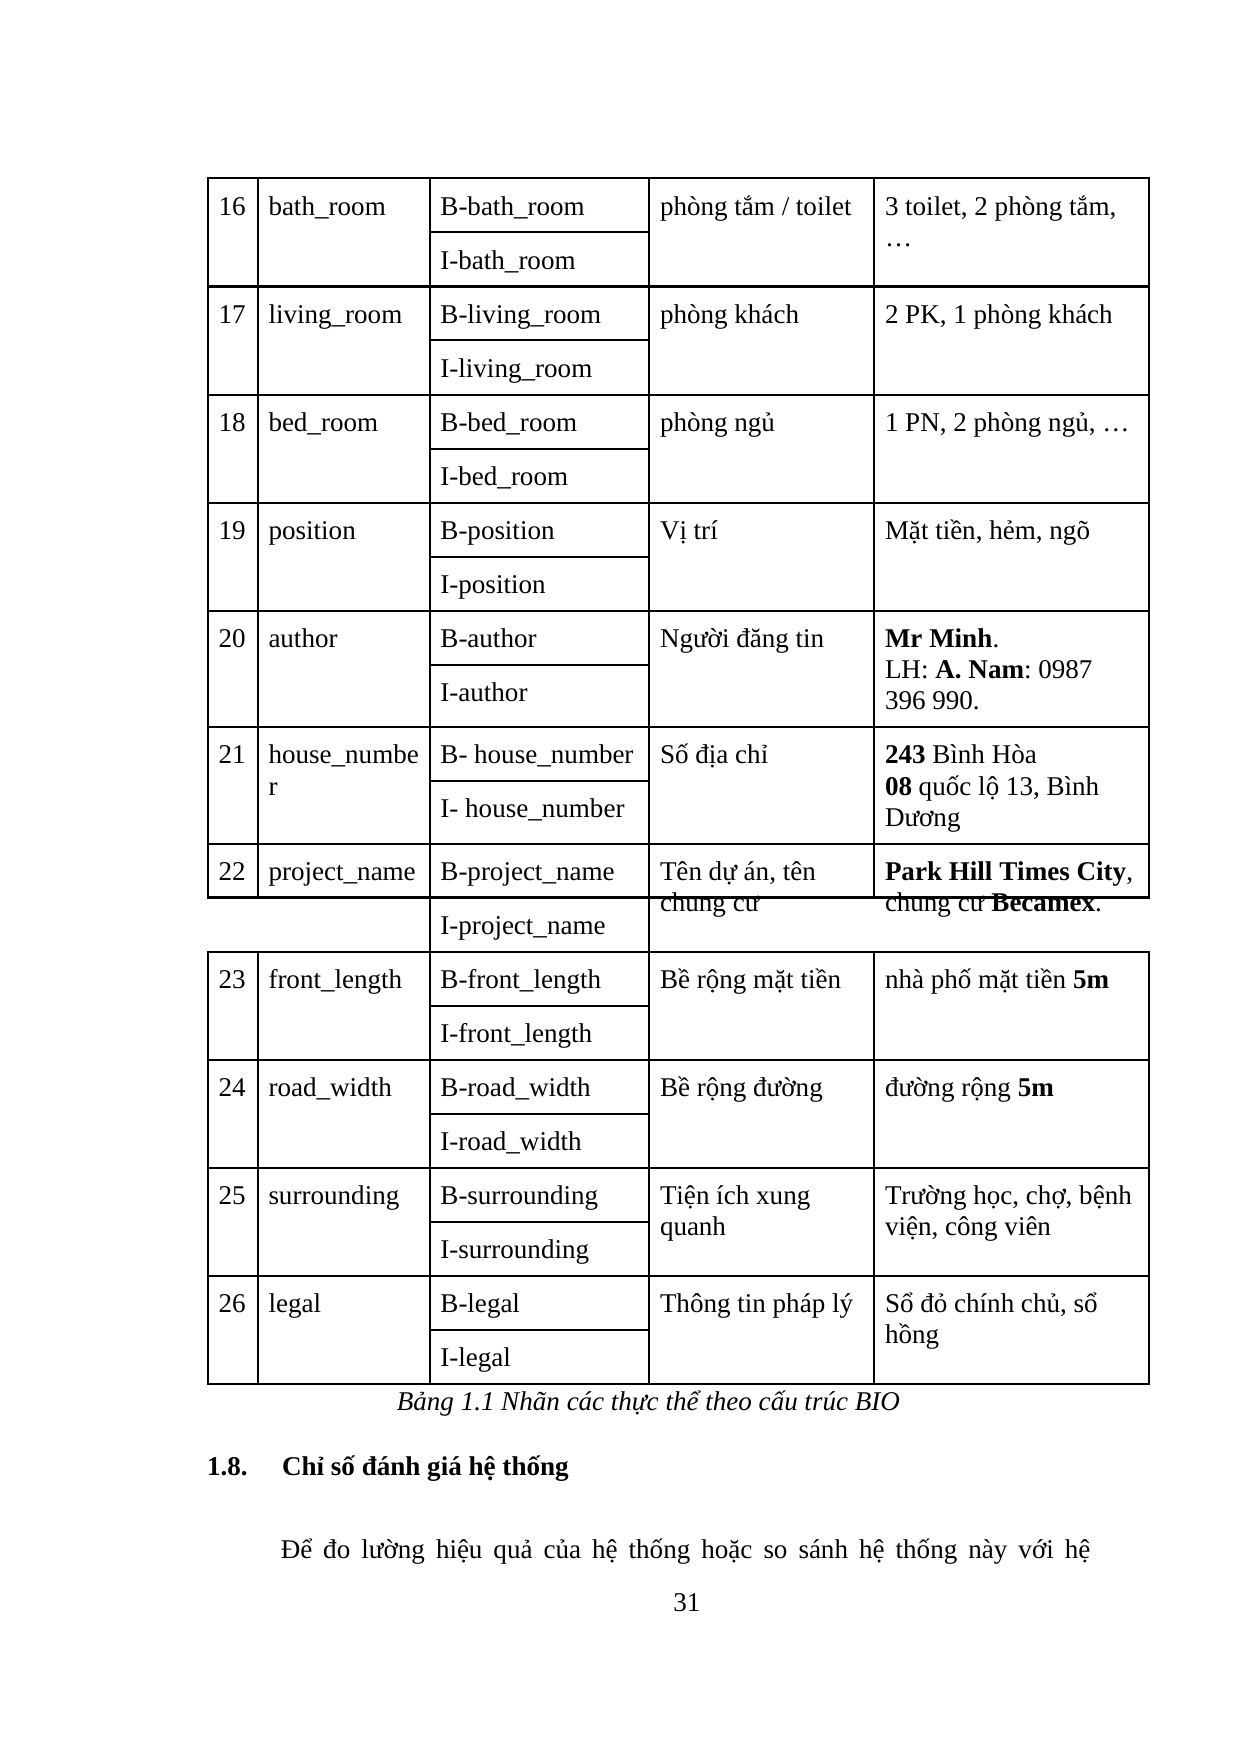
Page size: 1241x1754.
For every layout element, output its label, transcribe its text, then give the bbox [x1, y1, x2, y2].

table_cell I-author [431, 666, 648, 726]
table_cell B-author [431, 612, 648, 664]
table_cell 19 [209, 504, 257, 610]
table_cell living_room [259, 288, 429, 393]
table_cell phòng khách [650, 288, 873, 393]
table_cell B- house_number [431, 728, 648, 780]
table_cell 20 [209, 612, 257, 726]
table_cell B-legal [431, 1277, 648, 1329]
table_cell Sổ đỏ chính chủ, sổ hồng [875, 1277, 1148, 1383]
table_cell 23 [209, 953, 257, 1059]
table_cell I-project_name [431, 899, 648, 951]
table_cell 2 PK, 1 phòng khách [875, 288, 1148, 393]
table_cell Bề rộng đường [650, 1061, 873, 1167]
table_cell B-bed_room [431, 396, 648, 447]
table_cell I-bath_room [431, 233, 648, 285]
table_cell author [259, 612, 429, 726]
table_cell Tên dự án, tên chung cư [650, 845, 873, 896]
table_cell I-front_length [431, 1007, 648, 1059]
table_cell I- house_number [431, 782, 648, 842]
table_cell I-surrounding [431, 1223, 648, 1275]
table_cell I-legal [431, 1331, 648, 1383]
table_cell 24 [209, 1061, 257, 1167]
table_cell I-bed_room [431, 450, 648, 502]
table_cell Người đăng tin [650, 612, 873, 726]
table_cell project_name [259, 845, 429, 896]
table_cell Thông tin pháp lý [650, 1277, 873, 1383]
table_cell 17 [209, 288, 257, 393]
table_cell Tiện ích xung quanh [650, 1169, 873, 1275]
table_cell phòng ngủ [650, 396, 873, 502]
text Chỉ số đánh giá hệ thống [207, 1449, 1092, 1481]
table_cell 25 [209, 1169, 257, 1275]
table_cell I-road_width [431, 1115, 648, 1167]
table_cell legal [259, 1277, 429, 1383]
table_cell 1 PN, 2 phòng ngủ, … [875, 396, 1148, 502]
table_cell house_number [259, 728, 429, 842]
table_cell 18 [209, 396, 257, 502]
table_cell B-position [431, 504, 648, 556]
table_cell Mặt tiền, hẻm, ngõ [875, 504, 1148, 610]
table_cell I-position [431, 558, 648, 610]
table_cell position [259, 504, 429, 610]
table_cell 3 toilet, 2 phòng tắm, … [875, 179, 1148, 285]
table_cell Số địa chỉ [650, 728, 873, 842]
table_cell B-bath_room [431, 179, 648, 231]
table_cell B-surrounding [431, 1169, 648, 1221]
table_cell Bề rộng mặt tiền [650, 953, 873, 1059]
table_cell B-road_width [431, 1061, 648, 1113]
table_cell Mr Minh. LH: A. Nam: 0987 396 990. [875, 612, 1148, 726]
table_cell road_width [259, 1061, 429, 1167]
table_cell bed_room [259, 396, 429, 502]
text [207, 1533, 1092, 1564]
table_cell 21 [209, 728, 257, 842]
table_cell phòng tắm / toilet [650, 179, 873, 285]
table_cell B-project_name [431, 845, 648, 896]
table_cell B-living_room [431, 288, 648, 339]
table_cell front_length [259, 953, 429, 1059]
table_cell Trường học, chợ, bệnh viện, công viên [875, 1169, 1148, 1275]
table_cell đường rộng 5m [875, 1061, 1148, 1167]
table_cell 243 Bình Hòa 08 quốc lộ 13, Bình Dương [875, 728, 1148, 842]
table_cell nhà phố mặt tiền 5m [875, 953, 1148, 1059]
table_cell 26 [209, 1277, 257, 1383]
table_cell bath_room [259, 179, 429, 285]
table_cell 16 [209, 179, 257, 285]
table_cell Park Hill Times City, chung cư Becamex. [875, 845, 1148, 896]
table_cell 22 [209, 845, 257, 896]
table_cell Vị trí [650, 504, 873, 610]
table_cell B-front_length [431, 953, 648, 1004]
table_cell I-living_room [431, 341, 648, 393]
table_cell surrounding [259, 1169, 429, 1275]
